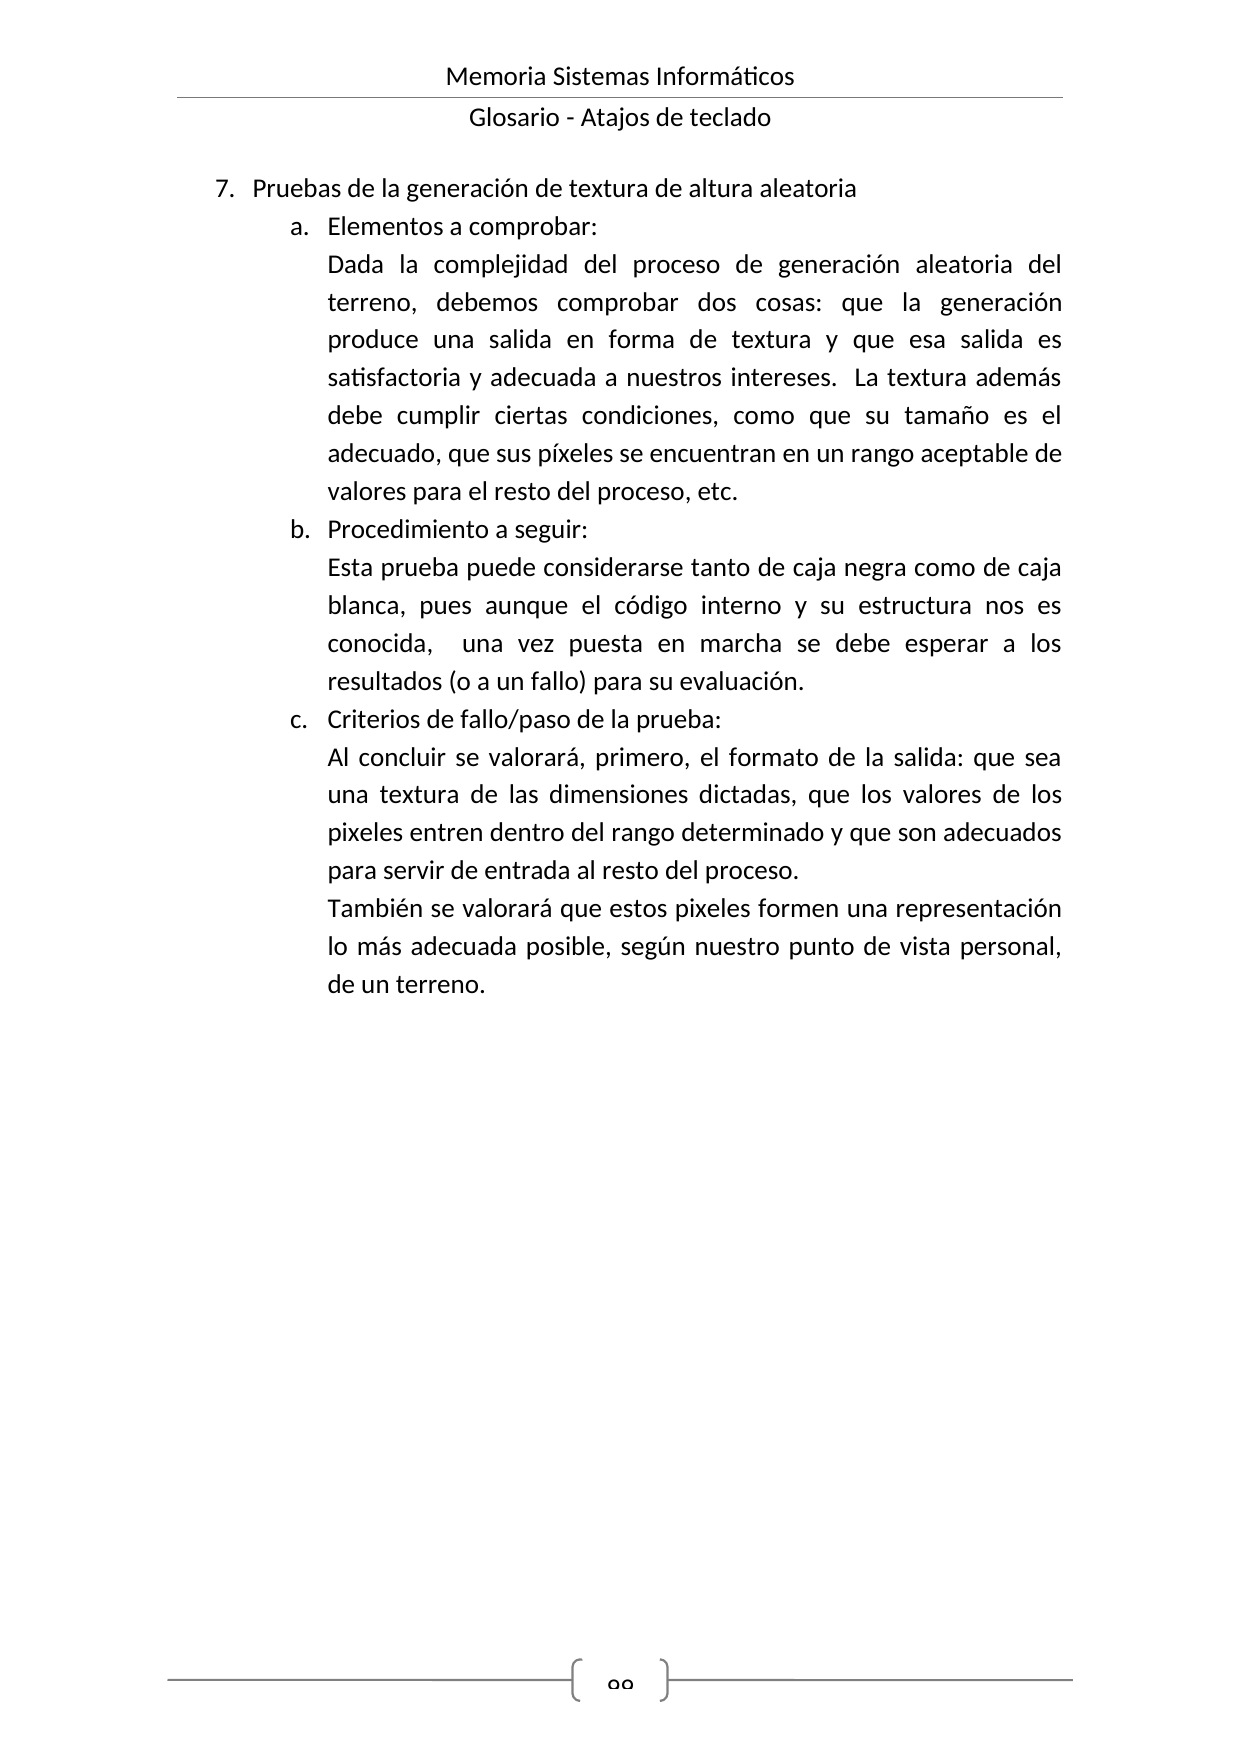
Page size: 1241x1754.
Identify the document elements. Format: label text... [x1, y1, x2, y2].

list Al concluir se valorará, primero, el formato de la salida: que sea una textura de las dimensiones dictadas, que los valores de los pixeles entren dentro del rango determinado y que son adecuados para servir de entrada al resto del proceso. [327, 740, 1063, 887]
list Esta prueba puede considerarse tanto de caja negra como de caja blanca, pues aunque el código interno y su estructura nos es conocida, una vez puesta en marcha se debe esperar a los resultados (o a un fallo) para su evaluación. [327, 550, 1063, 697]
list También se valorará que estos pixeles formen una representación lo más adecuada posible, según nuestro punto de vista personal, de un terreno. [327, 891, 1063, 1000]
list Procedimiento a seguir: [290, 512, 1063, 545]
list Elementos a comprobar: [290, 209, 1063, 242]
list Dada la complejidad del proceso de generación aleatoria del terreno, debemos comprobar dos cosas: que la generación produce una salida en forma de textura y que esa salida es satisfactoria y adecuada a nuestros intereses. La textura además debe cumplir ciertas condiciones, como que su tamaño es el adecuado, que sus píxeles se encuentran en un rango aceptable de valores para el resto del proceso, etc. [327, 247, 1063, 507]
list Criterios de fallo/paso de la prueba: [290, 702, 1063, 735]
list Pruebas de la generación de textura de altura aleatoria [215, 171, 1063, 204]
